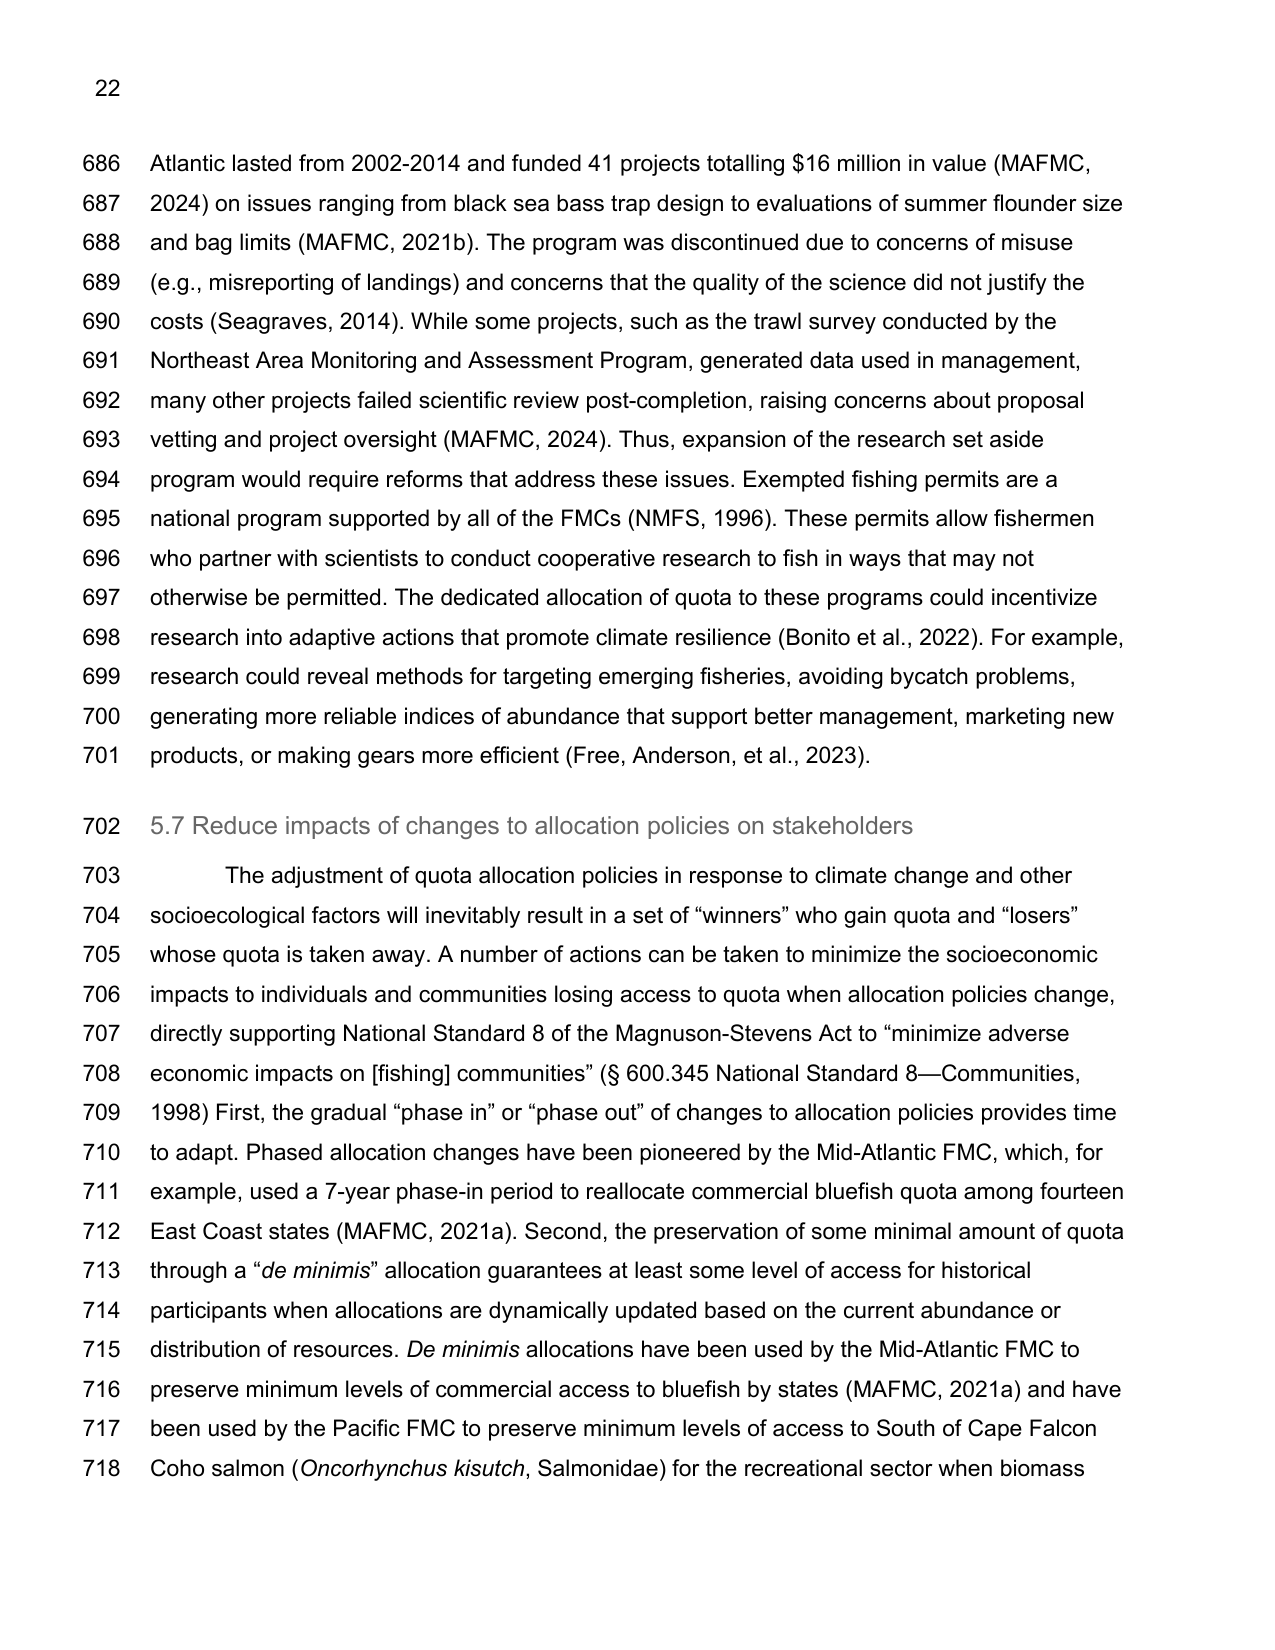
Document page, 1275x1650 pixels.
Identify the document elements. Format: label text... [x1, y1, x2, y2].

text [150, 862, 1125, 1481]
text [150, 150, 1125, 768]
subtitle 5.7 Reduce impacts of changes to allocation policies on stakeholders [150, 811, 1125, 839]
